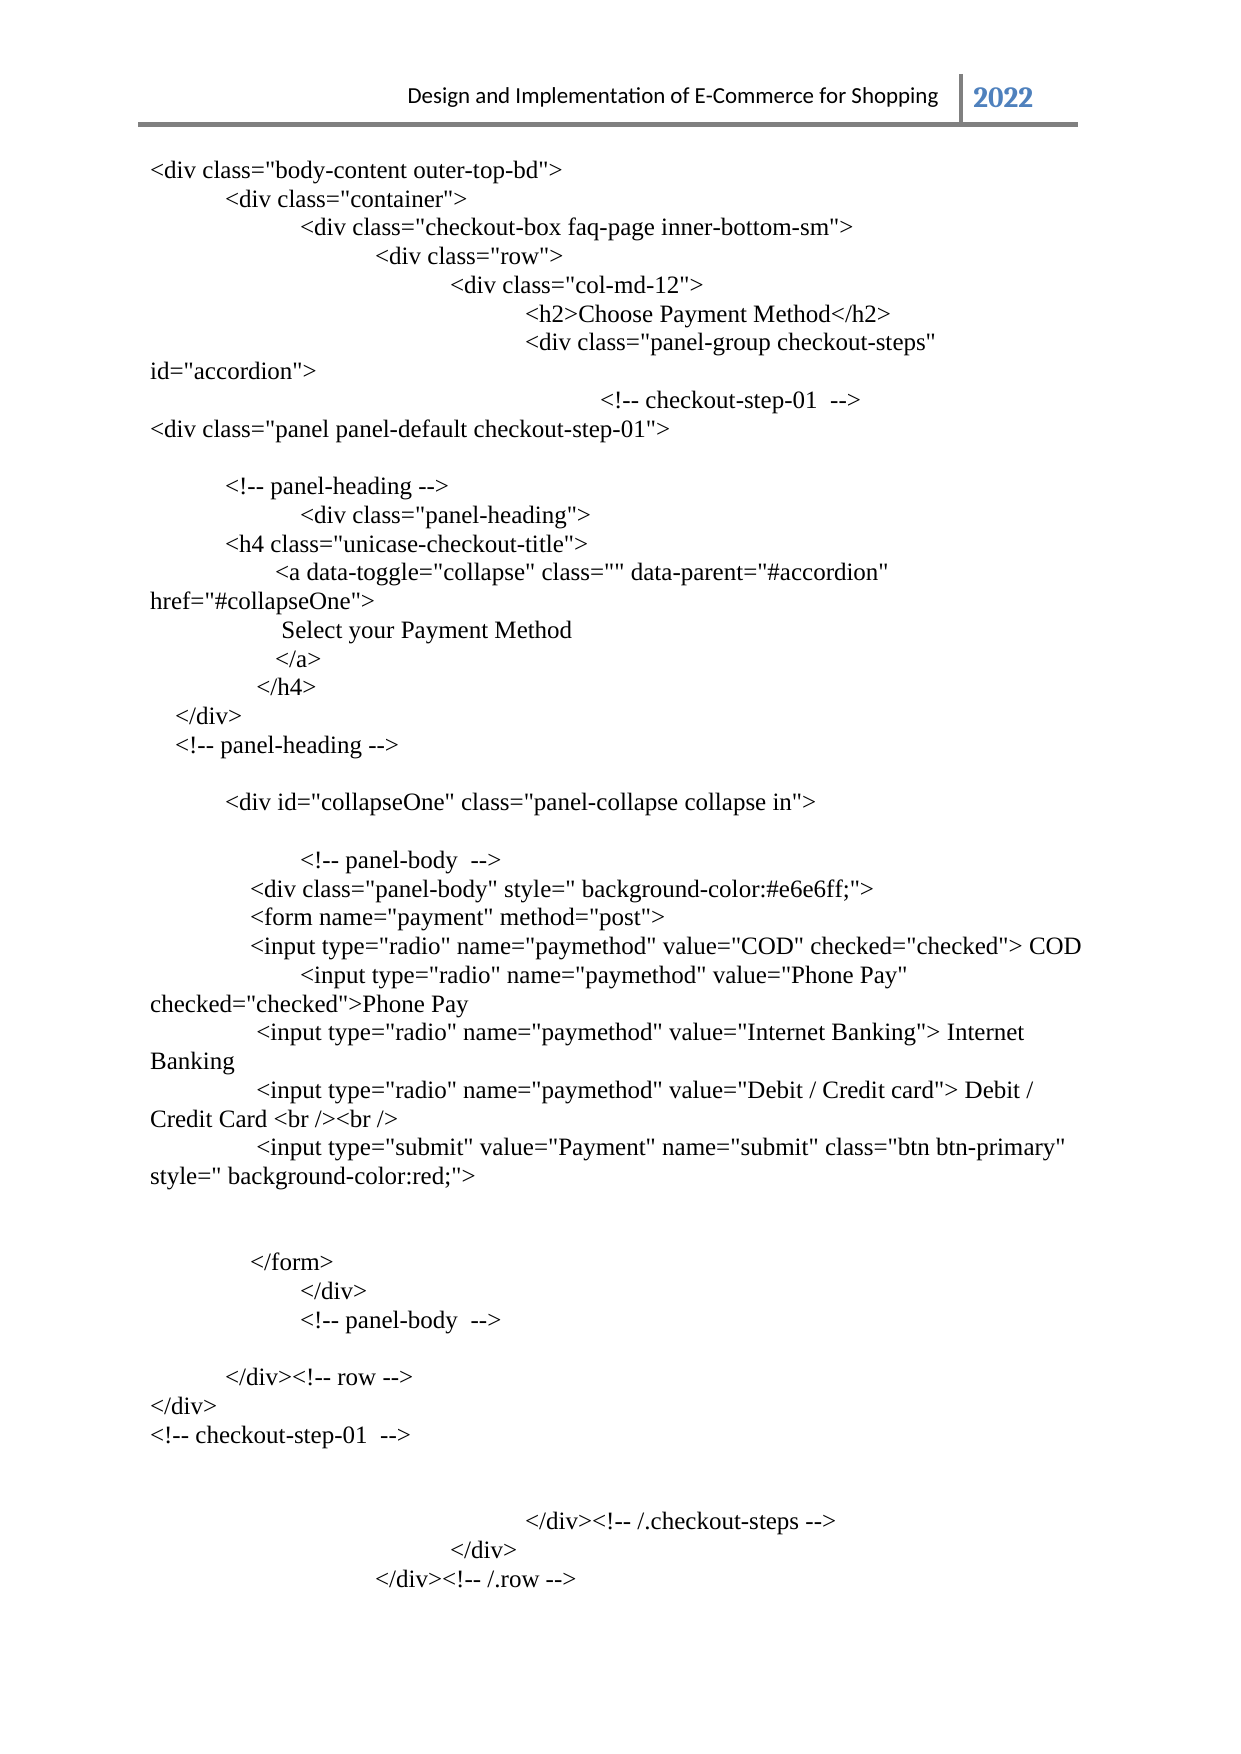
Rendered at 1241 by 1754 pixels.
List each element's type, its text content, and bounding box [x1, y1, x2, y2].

text </div><!-- /.checkout-steps --> [150, 1506, 1090, 1535]
text <div class="container"> [150, 184, 1090, 212]
text <!-- panel-body --> [150, 1305, 1090, 1334]
text <!-- panel-body --> [150, 845, 1090, 874]
text <input type="radio" name="paymethod" value="Debit / Credit card"> Debit / Credit Card <br /><br /> [150, 1075, 1090, 1132]
text </div> [150, 701, 1090, 730]
text </form> [150, 1247, 1090, 1276]
text <div class="body-content outer-top-bd"> [150, 155, 1090, 184]
text <!-- checkout-step-01 --> [150, 1420, 1090, 1449]
text <input type="submit" value="Payment" name="submit" class="btn btn-primary" style=" background-color:red;"> [150, 1132, 1090, 1190]
text <div class="panel panel-default checkout-step-01"> [150, 414, 1090, 442]
text <div class="panel-body" style=" background-color:#e6e6ff;"> [150, 874, 1090, 902]
text <div class="panel-group checkout-steps" id="accordion"> [150, 327, 1090, 385]
text </div> [150, 1391, 1090, 1420]
text <a data-toggle="collapse" class="" data-parent="#accordion" href="#collapseOne"> [150, 557, 1090, 615]
text </div> [150, 1276, 1090, 1305]
text <div class="row"> [150, 241, 1090, 270]
text <input type="radio" name="paymethod" value="COD" checked="checked"> COD [150, 931, 1090, 960]
text <div class="checkout-box faq-page inner-bottom-sm"> [150, 212, 1090, 241]
text <form name="payment" method="post"> [150, 902, 1090, 931]
text <h2>Choose Payment Method</h2> [150, 299, 1090, 327]
text </a> [150, 644, 1090, 672]
text Select your Payment Method [150, 615, 1090, 644]
text <h4 class="unicase-checkout-title"> [150, 529, 1090, 557]
text <input type="radio" name="paymethod" value="Phone Pay" checked="checked">Phone Pay [150, 960, 1090, 1017]
text </div><!-- row --> [150, 1362, 1090, 1391]
text <div class="panel-heading"> [150, 500, 1090, 529]
text <!-- checkout-step-01 --> [150, 385, 1090, 414]
text <!-- panel-heading --> [150, 471, 1090, 500]
text <input type="radio" name="paymethod" value="Internet Banking"> Internet Banking [150, 1017, 1090, 1075]
text <div id="collapseOne" class="panel-collapse collapse in"> [150, 787, 1090, 816]
text <!-- panel-heading --> [150, 730, 1090, 759]
text </div> [150, 1535, 1090, 1564]
text <div class="col-md-12"> [150, 270, 1090, 299]
text </h4> [150, 672, 1090, 701]
text </div><!-- /.row --> [150, 1564, 1090, 1592]
